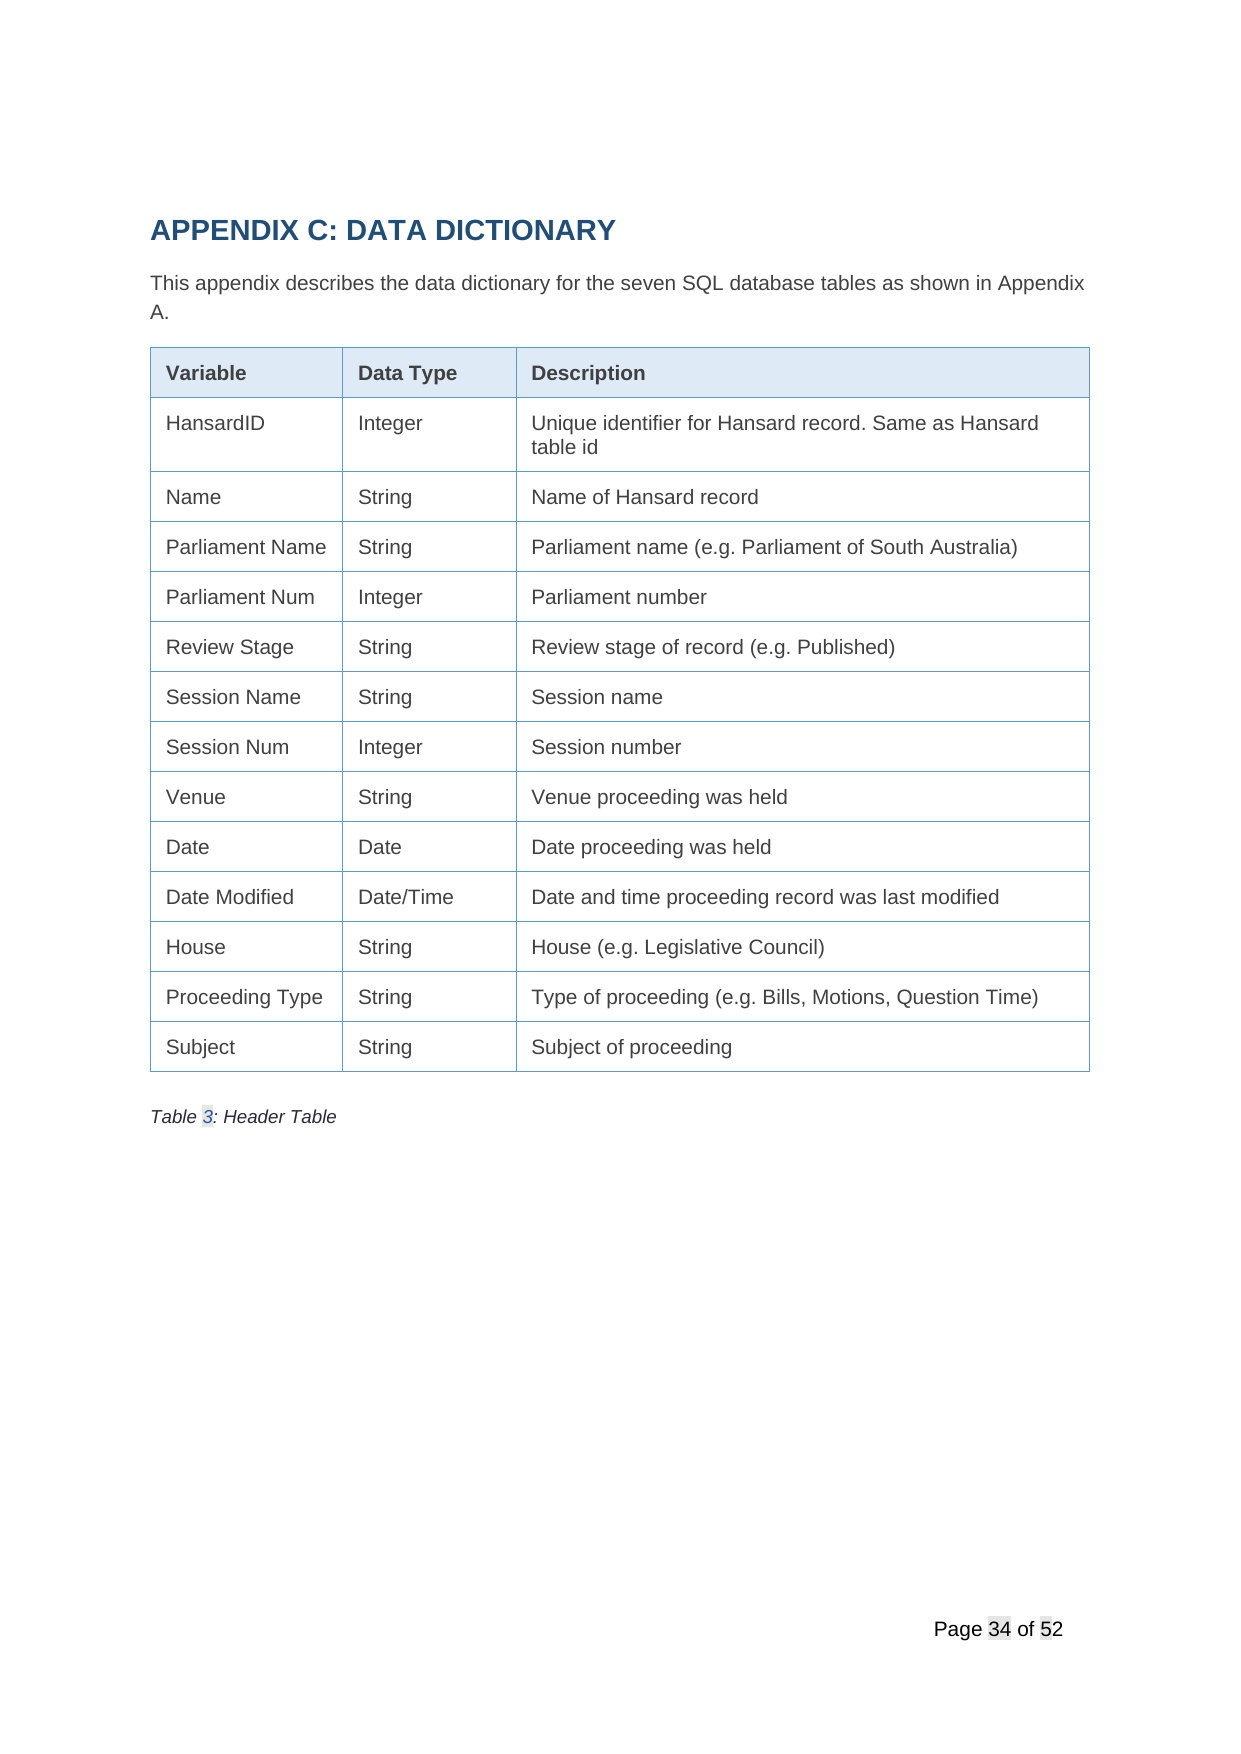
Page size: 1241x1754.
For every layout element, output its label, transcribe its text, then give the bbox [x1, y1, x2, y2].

table_cell Parliament number [517, 572, 1089, 621]
table_cell Date/Time [343, 872, 516, 921]
table_cell Type of proceeding (e.g. Bills, Motions, Question Time) [517, 972, 1089, 1021]
table_cell Review Stage [151, 622, 342, 671]
table_cell Date [343, 822, 516, 871]
table_cell String [343, 522, 516, 571]
table_cell String [343, 922, 516, 971]
table_cell Parliament Name [151, 522, 342, 571]
table_cell Date proceeding was held [517, 822, 1089, 871]
table_cell Venue [151, 772, 342, 821]
table_cell Subject [151, 1022, 342, 1071]
table_header Description [517, 348, 1089, 397]
table_cell Integer [343, 572, 516, 621]
table_cell String [343, 672, 516, 721]
table_cell Integer [343, 722, 516, 771]
table_cell Session Num [151, 722, 342, 771]
table_cell Session Name [151, 672, 342, 721]
table_cell Review stage of record (e.g. Published) [517, 622, 1089, 671]
table_cell Proceeding Type [151, 972, 342, 1021]
table_cell Date and time proceeding record was last modified [517, 872, 1089, 921]
table_cell Parliament name (e.g. Parliament of South Australia) [517, 522, 1089, 571]
text Table 3: Header Table [213, 1105, 1090, 1127]
table_cell Name [151, 472, 342, 521]
table_cell String [343, 1022, 516, 1071]
table_cell String [343, 972, 516, 1021]
table_cell String [343, 472, 516, 521]
table_cell String [343, 622, 516, 671]
table_cell Unique identifier for Hansard record. Same as Hansard table id [517, 398, 1089, 471]
table_header Variable [151, 348, 342, 397]
table_cell Venue proceeding was held [517, 772, 1089, 821]
text This appendix describes the data dictionary for the seven SQL database tables as shown in Appendix A. [150, 271, 1090, 324]
table_header Data Type [343, 348, 516, 397]
table_cell Date Modified [151, 872, 342, 921]
table_cell Name of Hansard record [517, 472, 1089, 521]
table_cell Parliament Num [151, 572, 342, 621]
table_cell House [151, 922, 342, 971]
table_cell HansardID [151, 398, 342, 471]
table_cell Integer [343, 398, 516, 471]
table_cell Session number [517, 722, 1089, 771]
table_cell Subject of proceeding [517, 1022, 1089, 1071]
table_cell House (e.g. Legislative Council) [517, 922, 1089, 971]
table_cell Date [151, 822, 342, 871]
table_cell Session name [517, 672, 1089, 721]
table_cell String [343, 772, 516, 821]
subtitle Appendix C: Data Dictionary [150, 212, 1090, 246]
